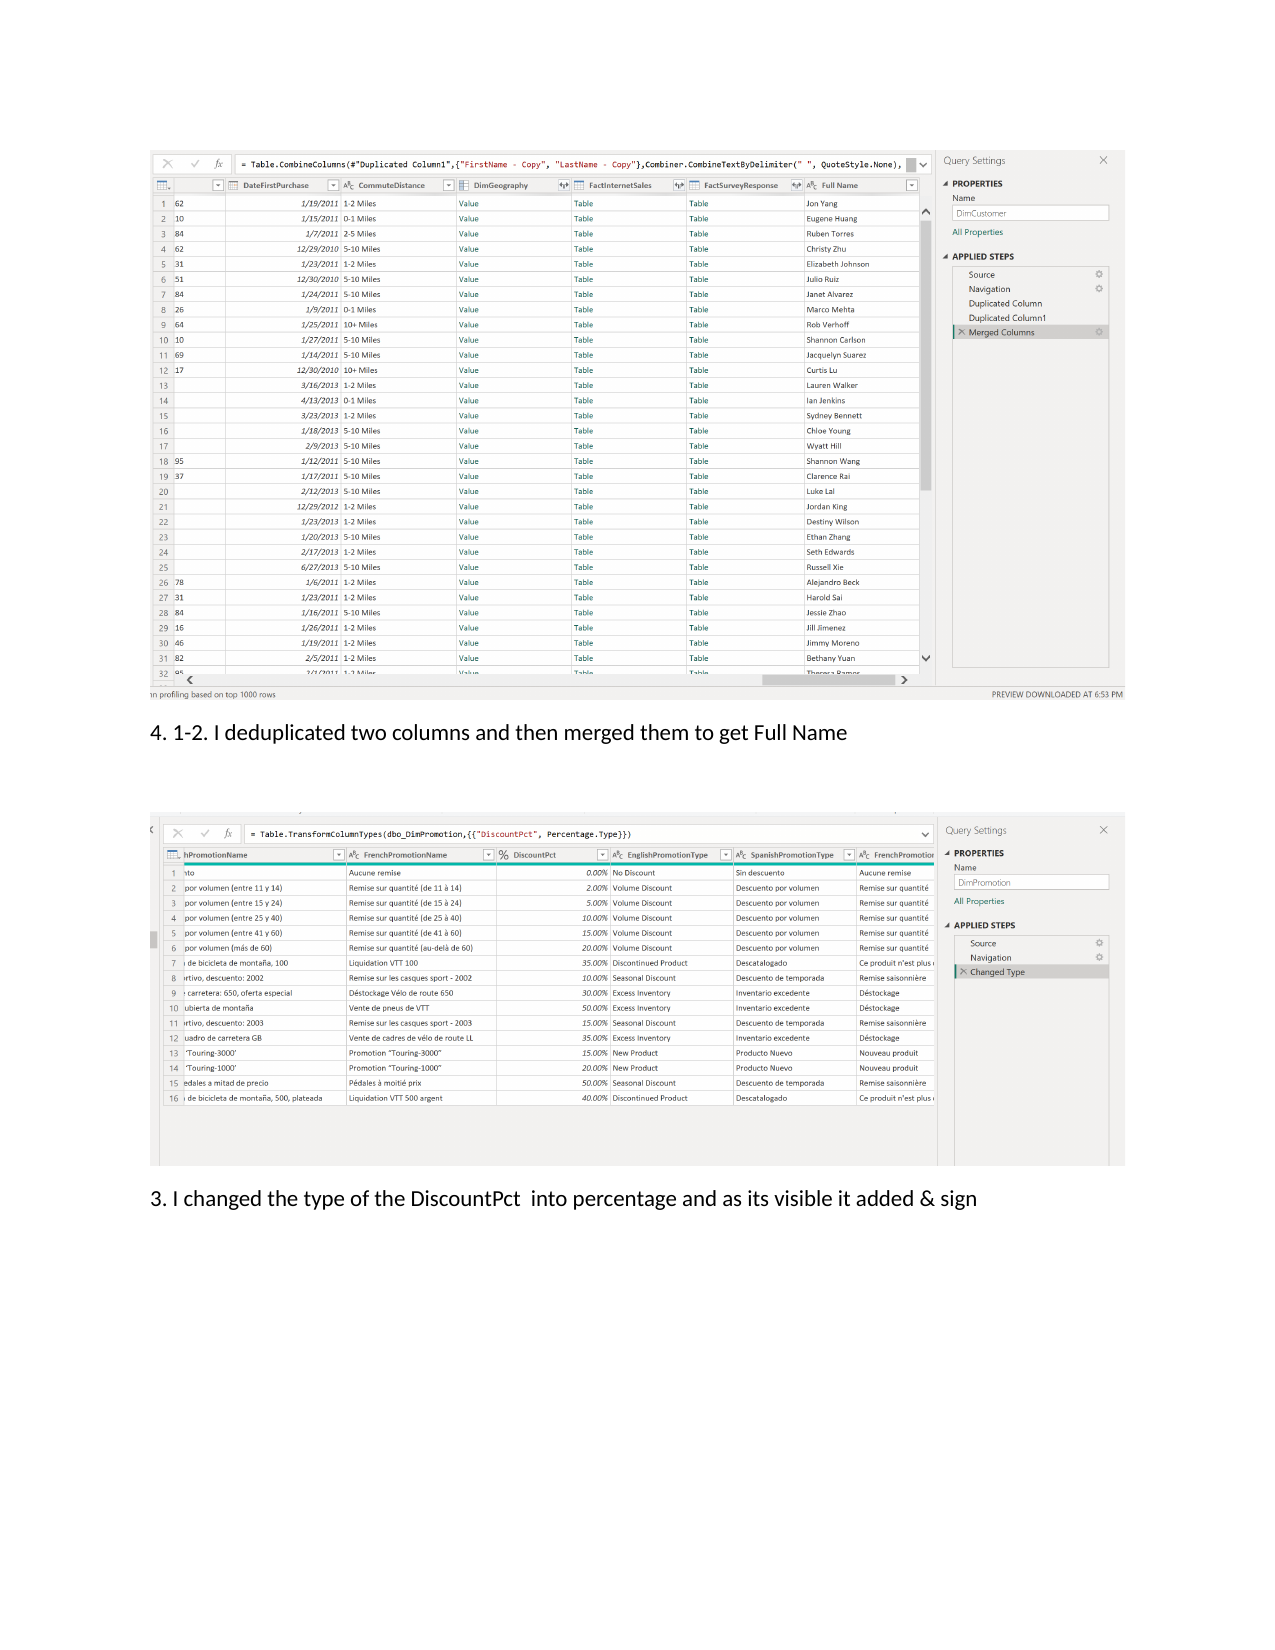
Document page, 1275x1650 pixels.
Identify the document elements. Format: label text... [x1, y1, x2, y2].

text 4. 1-2. I deduplicated two columns and then merged them to get Full Name [150, 718, 1125, 746]
picture [150, 150, 1125, 700]
picture [150, 812, 1125, 1166]
text 3. I changed the type of the DiscountPct into percentage and as its visible it added & sign [150, 1184, 1125, 1212]
